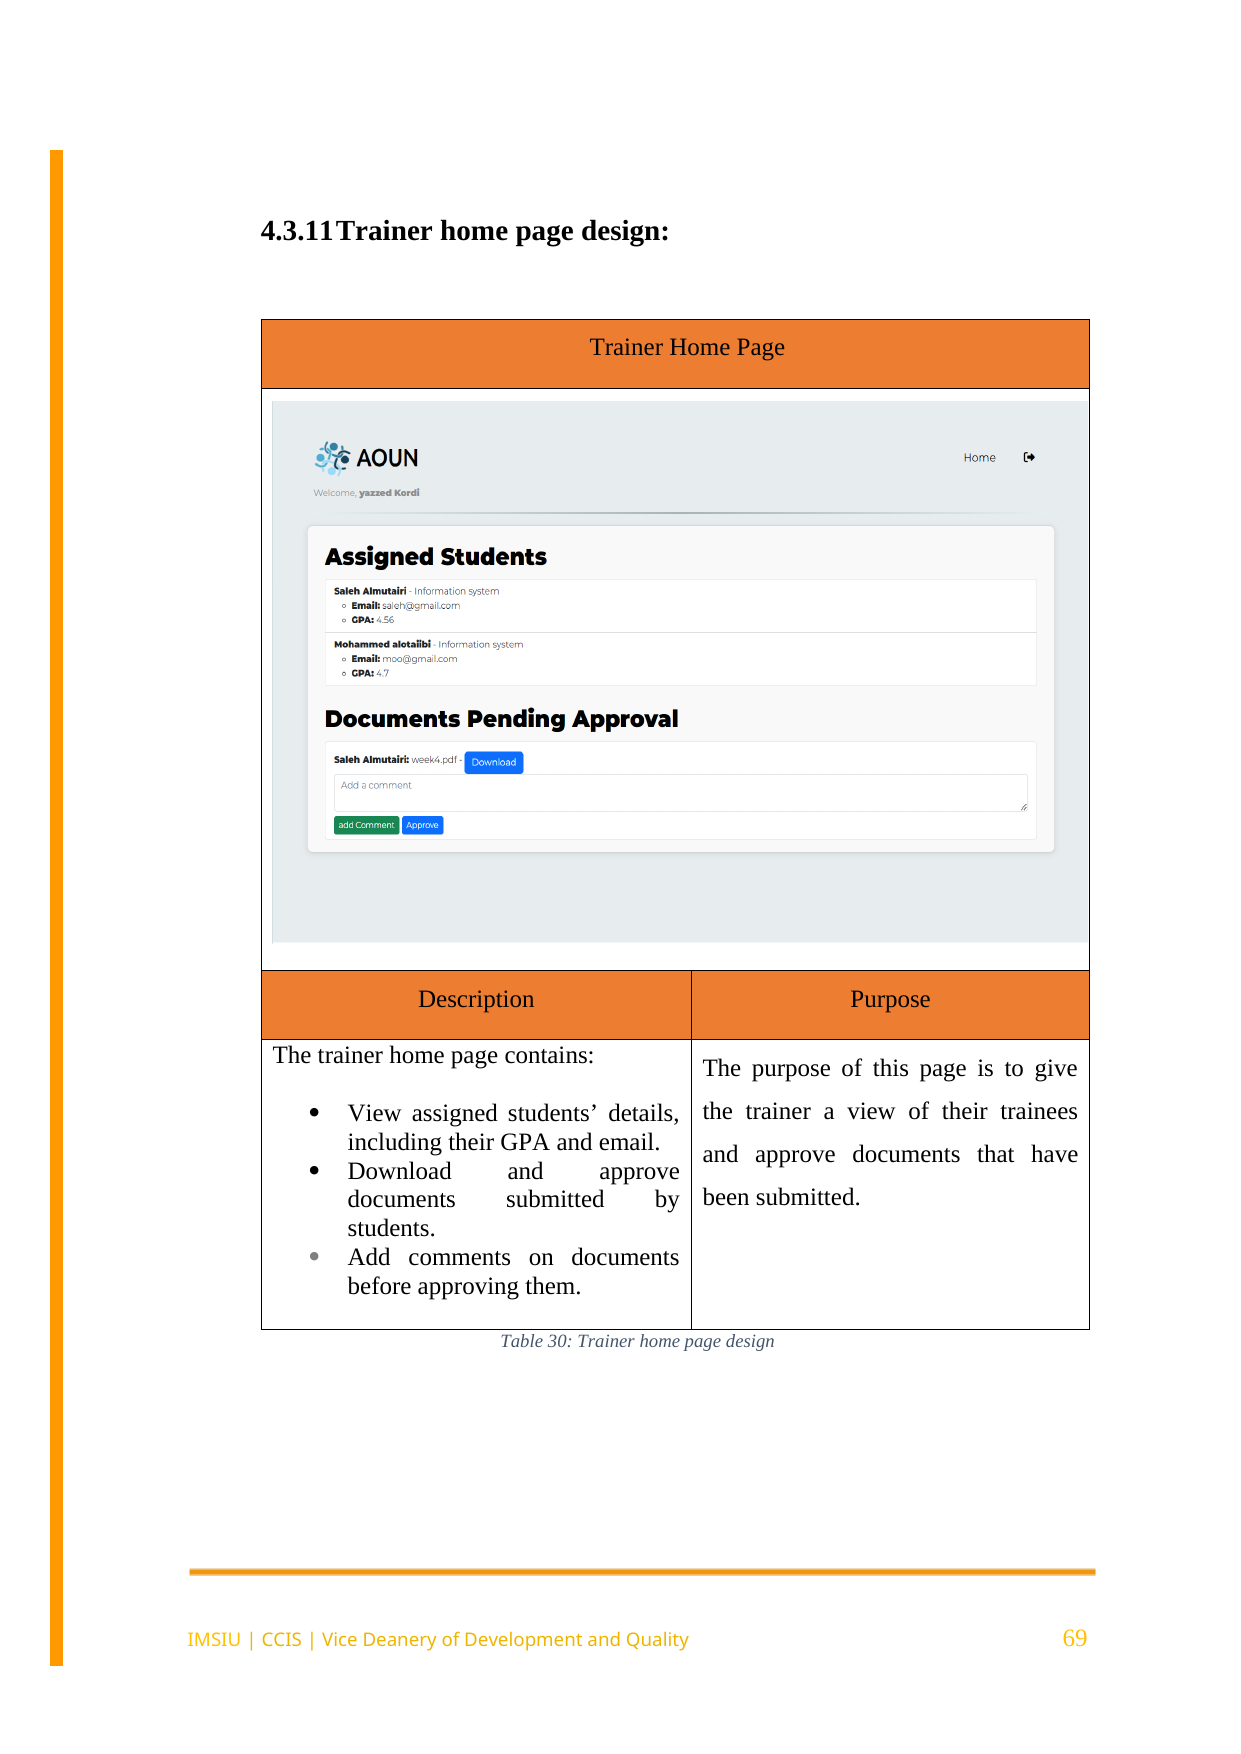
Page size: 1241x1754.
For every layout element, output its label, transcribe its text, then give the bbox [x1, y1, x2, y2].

table_cell The purpose of this page is to give the trainer a view of their trainees and approve documents that have been submitted. [692, 1040, 1089, 1329]
picture [187, 1567, 1100, 1576]
table_cell The trainer home page contains: View assigned students’ details, including their GPA and email. Download and approve documents submitted by students. Add comments on documents before approving them. [262, 1040, 691, 1329]
picture [272, 401, 1089, 944]
table_cell Description [262, 971, 691, 1039]
table_cell Purpose [692, 971, 1089, 1039]
table_header Trainer Home Page [262, 320, 1089, 388]
list Trainer home page design: [261, 213, 1090, 246]
table_cell [262, 389, 1089, 970]
